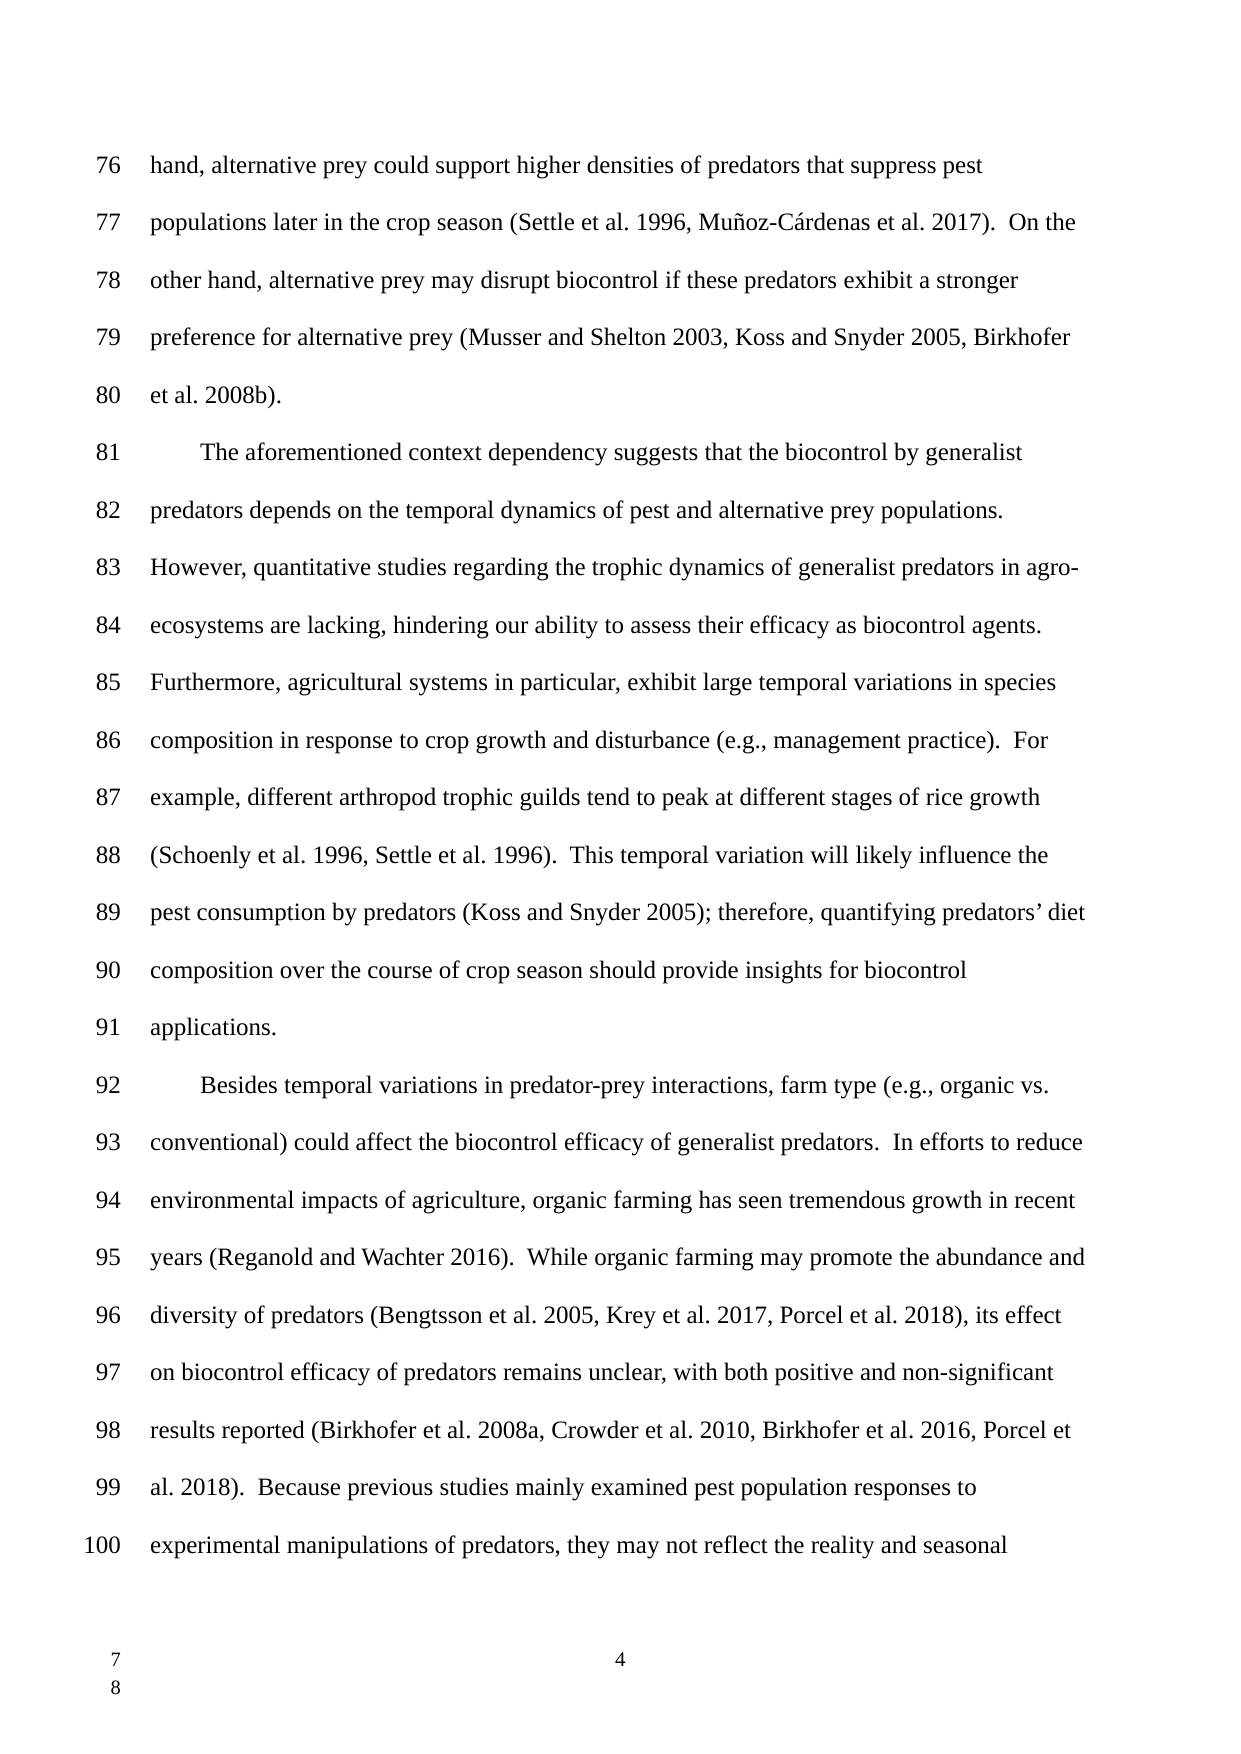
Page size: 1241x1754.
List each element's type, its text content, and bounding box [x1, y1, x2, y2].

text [150, 1070, 1090, 1559]
text The aforementioned context dependency suggests that the biocontrol by generalist predators depends on the temporal dynamics of pest and alternative prey populations. However, quantitative studies regarding the trophic dynamics of generalist predators in agro-ecosystems are lacking, hindering our ability to assess their efficacy as biocontrol agents. Furthermore, agricultural systems in particular, exhibit large temporal variations in species composition in response to crop growth and disturbance (e.g., management practice). For example, different arthropod trophic guilds tend to peak at different stages of rice growth (Schoenly et al. 1996, Settle et al. 1996). This temporal variation will likely influence the pest consumption by predators (Koss and Snyder 2005); therefore, quantifying predators’ diet composition over the course of crop season should provide insights for biocontrol applications. [150, 437, 1090, 1041]
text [150, 150, 1090, 409]
